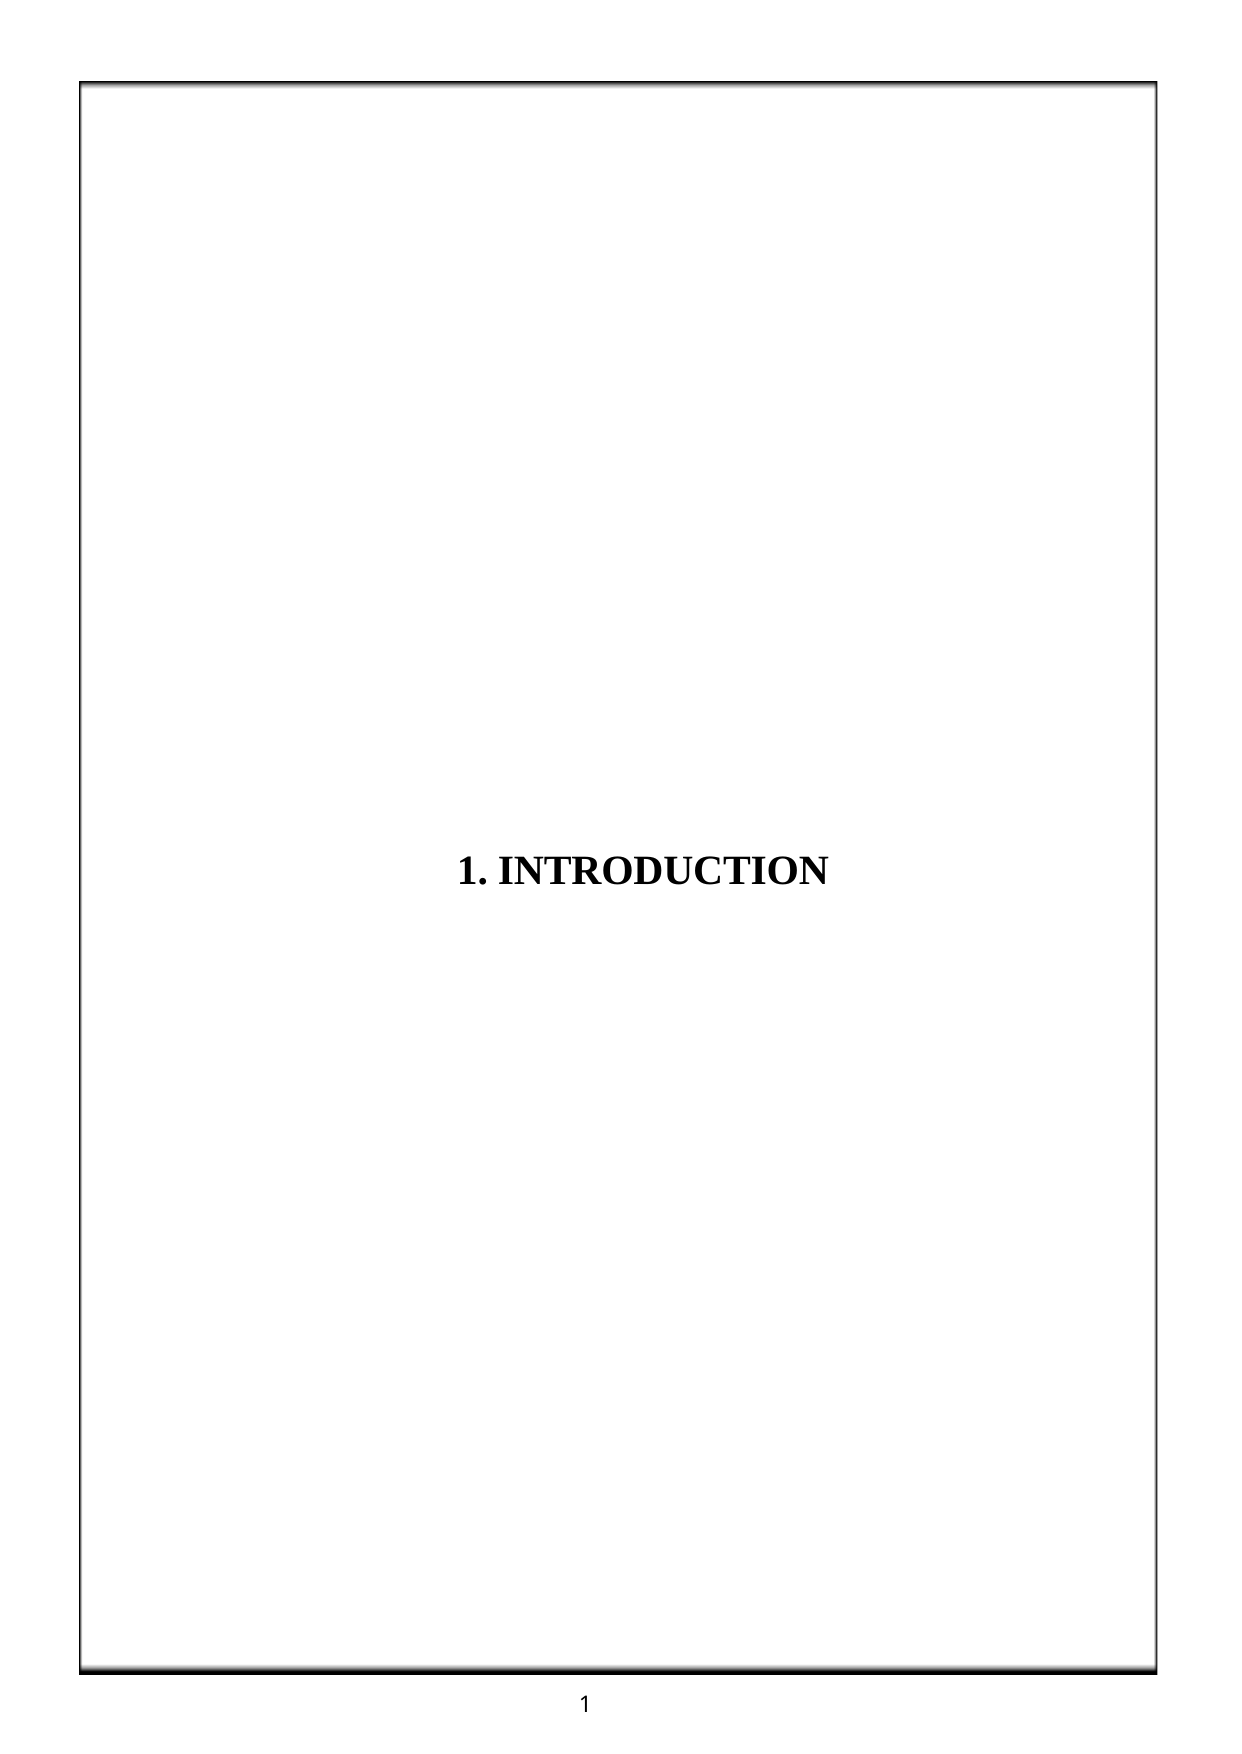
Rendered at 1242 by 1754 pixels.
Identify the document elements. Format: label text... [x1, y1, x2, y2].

text 1. INTRODUCTION [69, 846, 1181, 894]
picture [79, 894, 1158, 1675]
picture [79, 81, 1158, 846]
